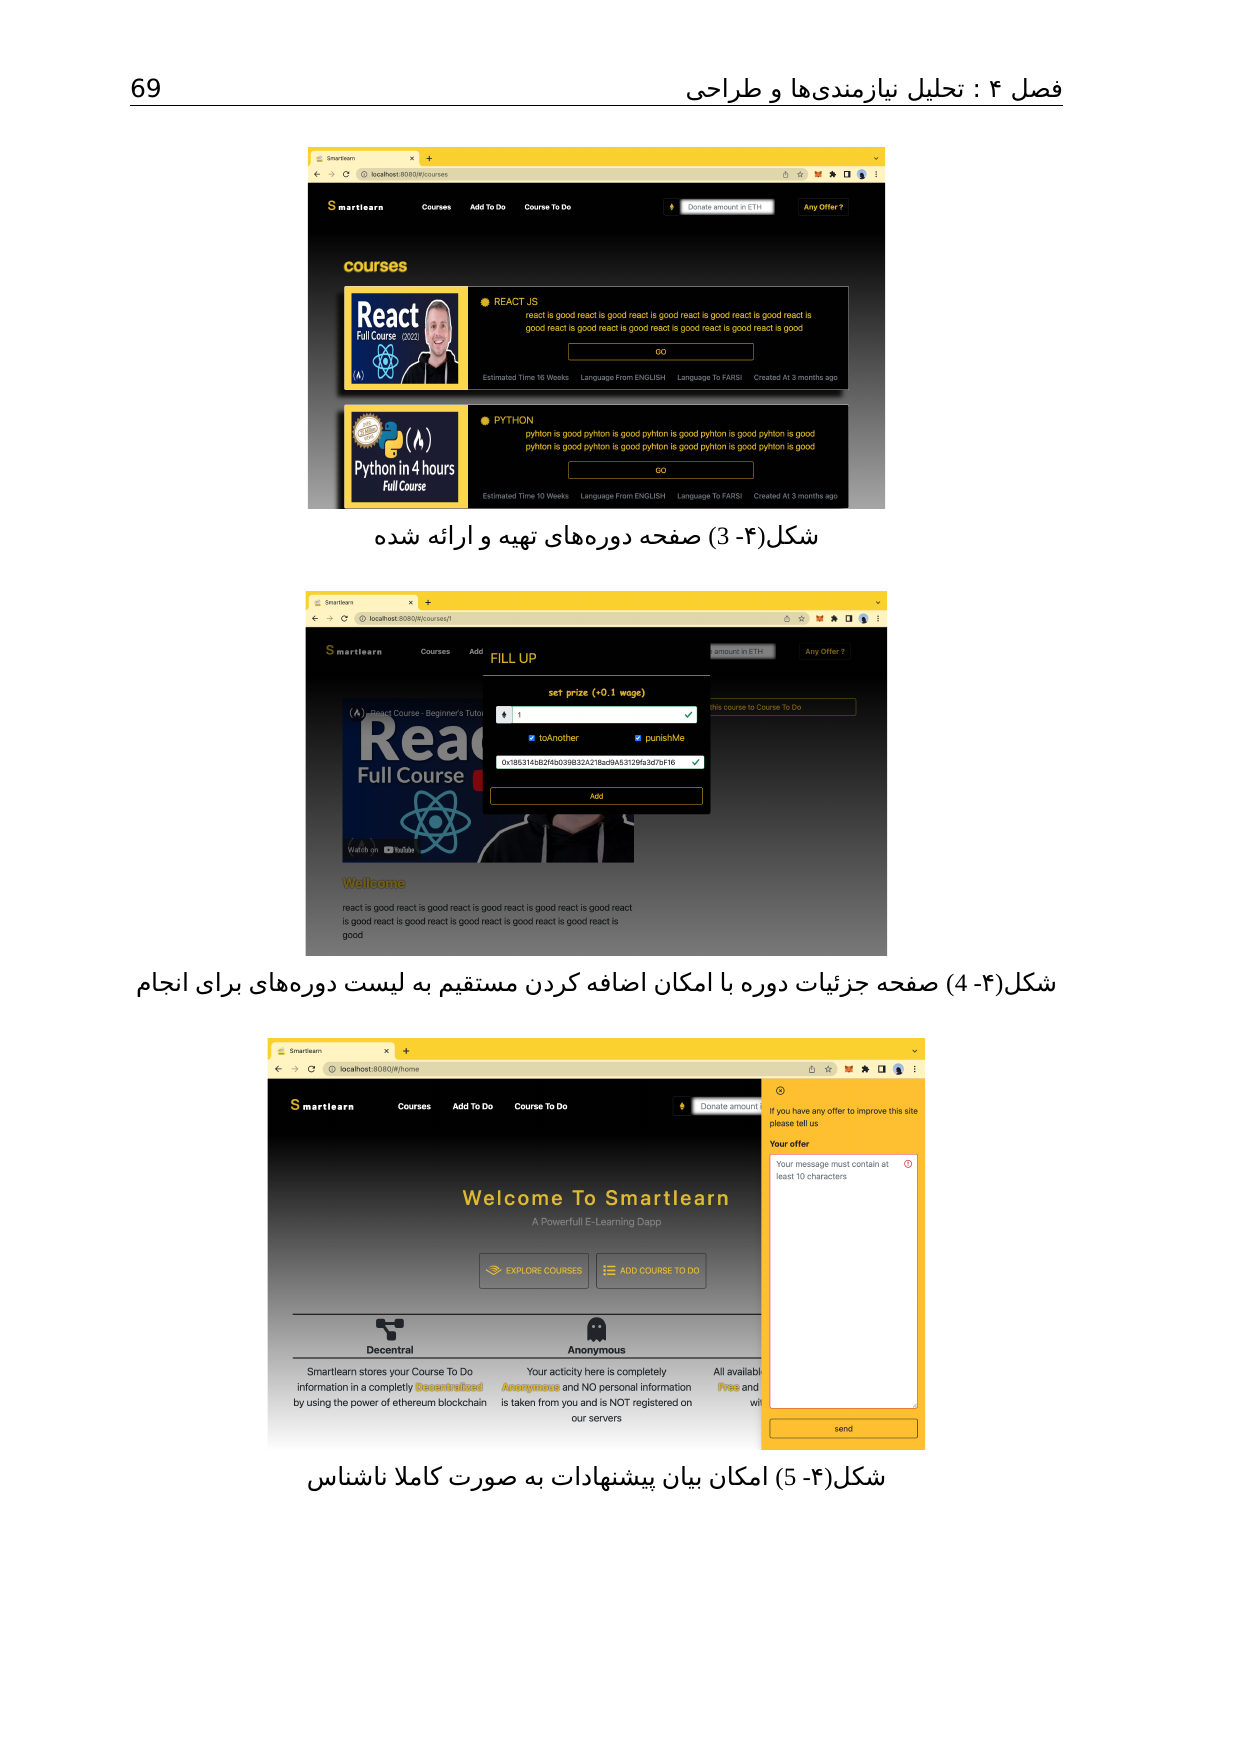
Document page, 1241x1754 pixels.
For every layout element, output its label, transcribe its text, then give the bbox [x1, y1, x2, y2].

text شکل(۴- 3) صفحه دوره‌های تهیه و ارائه شده [130, 521, 1063, 550]
picture [267, 1038, 926, 1450]
picture [305, 591, 888, 956]
text شکل(۴- 4) صفحه جزئیات دوره با امکان اضافه کردن مستقیم به لیست دوره‌های برای انجام [130, 968, 1063, 996]
picture [307, 147, 886, 509]
text شکل(۴- 5) امکان بیان پیشنهادات به صورت کاملا ناشناس [130, 1462, 1063, 1491]
